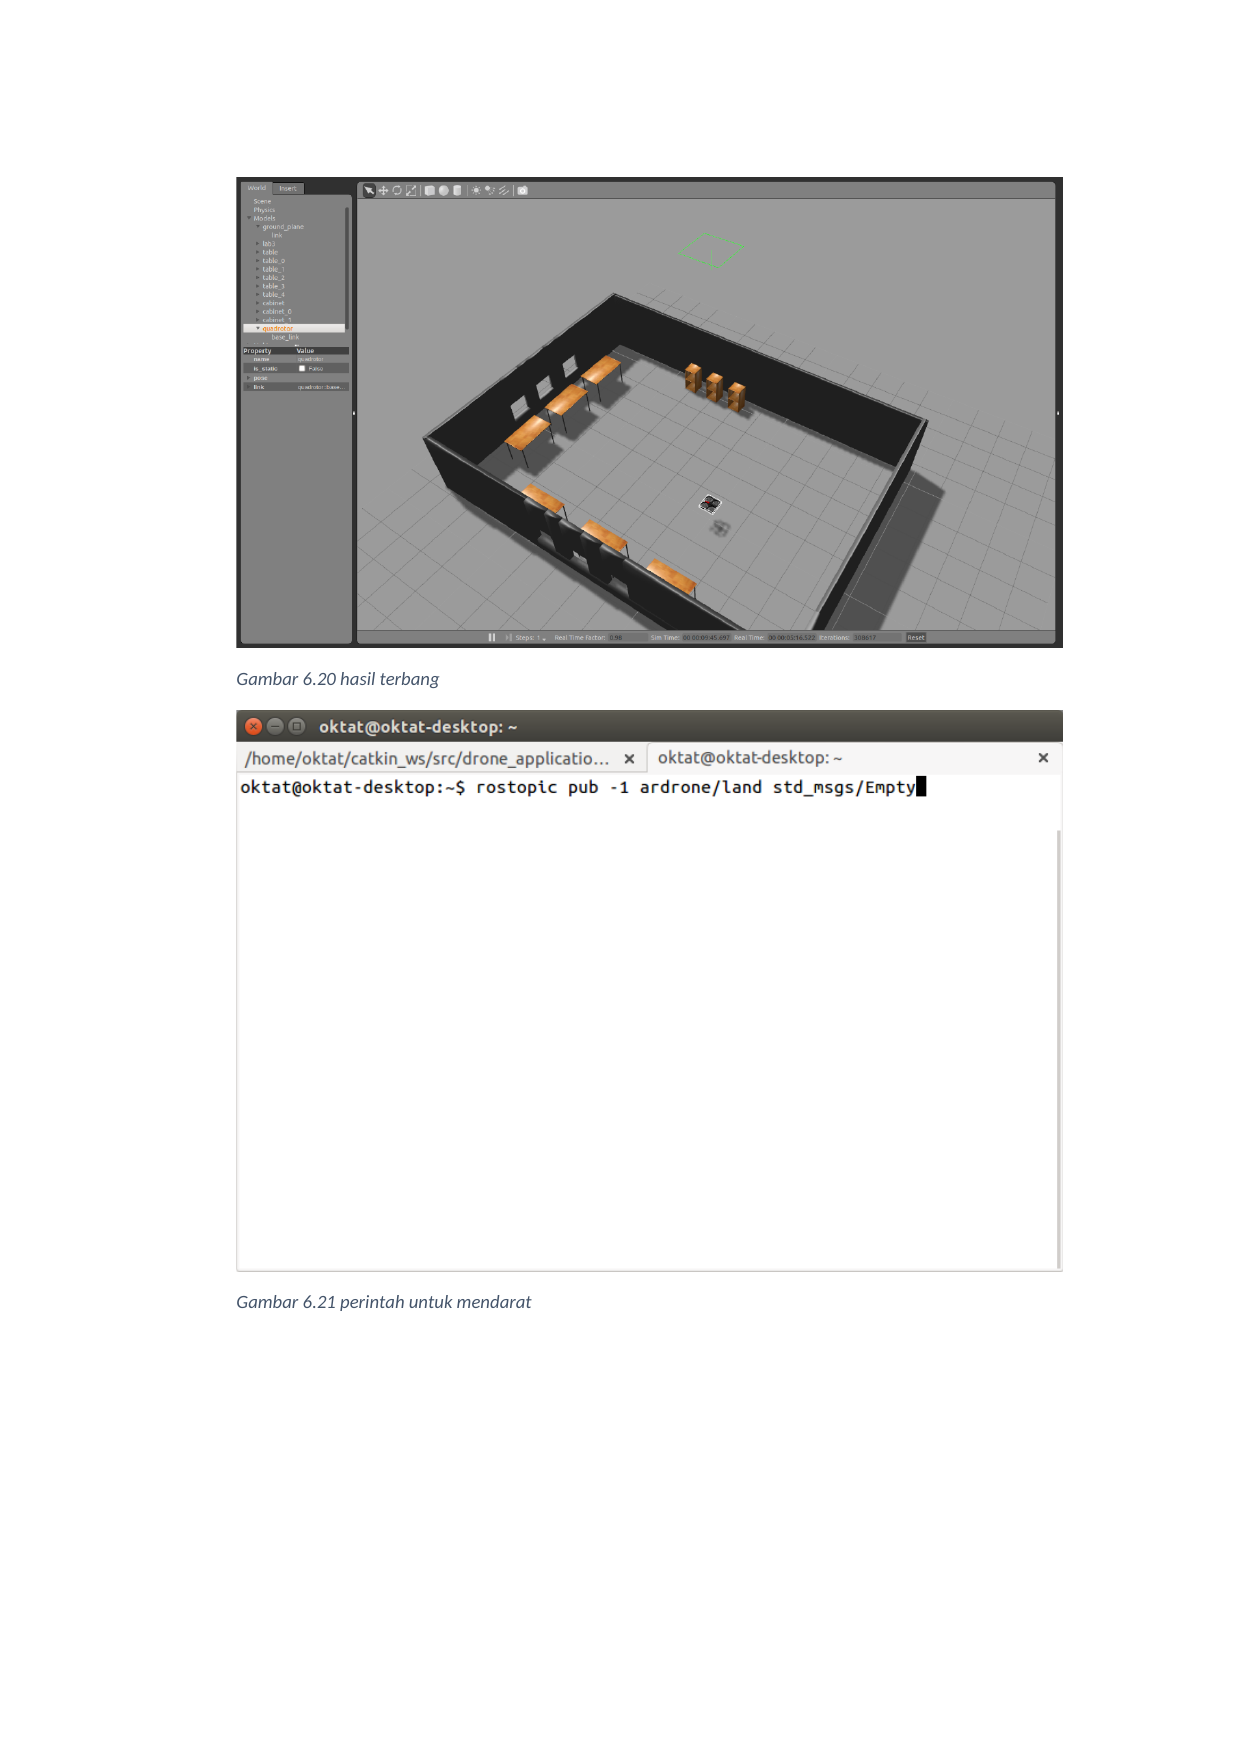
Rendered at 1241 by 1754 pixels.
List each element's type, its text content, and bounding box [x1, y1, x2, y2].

picture [236, 710, 1063, 1272]
picture [236, 177, 1063, 648]
